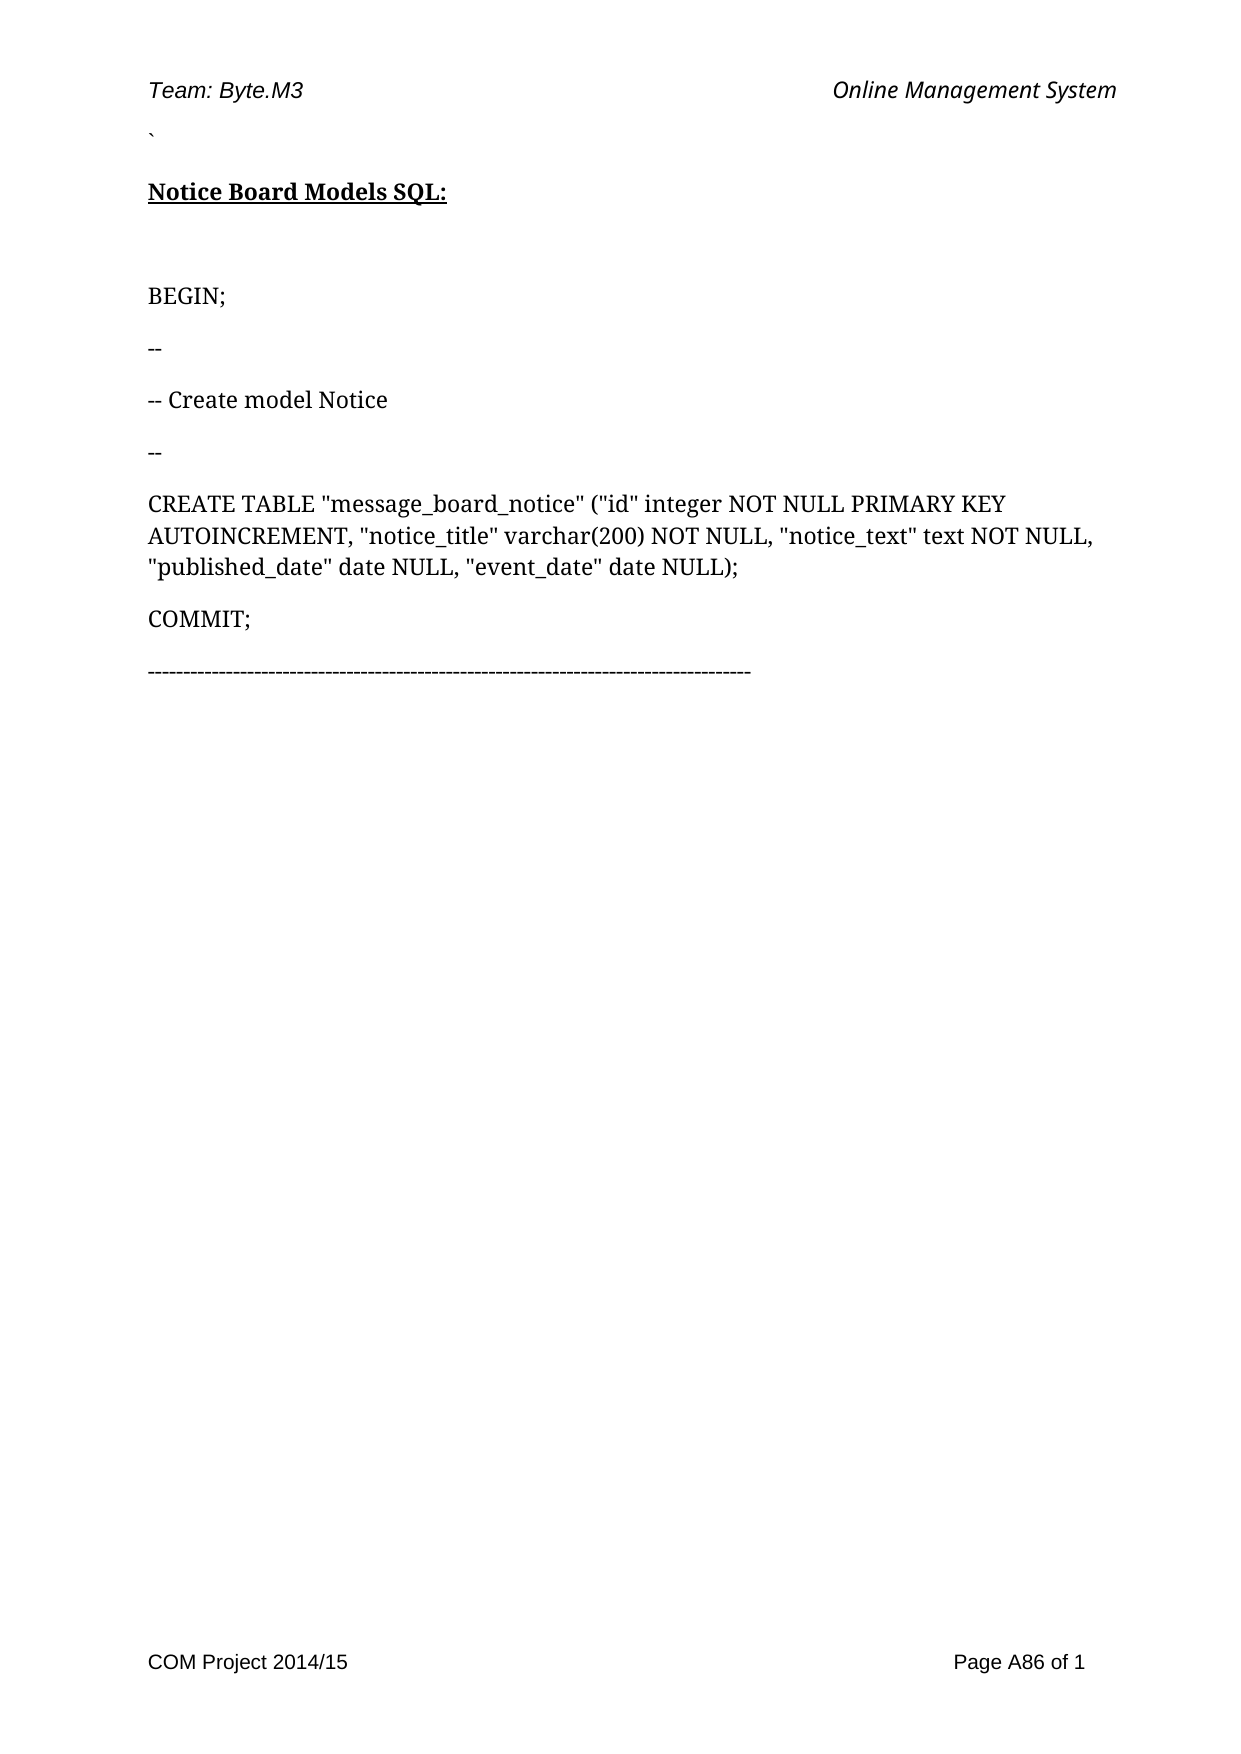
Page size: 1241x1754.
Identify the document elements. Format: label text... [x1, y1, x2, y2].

text CREATE TABLE "message_board_notice" ("id" integer NOT NULL PRIMARY KEY AUTOINCREMENT, "notice_title" varchar(200) NOT NULL, "notice_text" text NOT NULL, "published_date" date NULL, "event_date" date NULL); [148, 488, 1122, 582]
text Notice Board Models SQL: [148, 176, 1122, 207]
text -- [148, 436, 1122, 468]
text COMMIT; [148, 603, 1122, 634]
text -- [148, 332, 1122, 363]
text -- Create model Notice [148, 384, 1122, 416]
text BEGIN; [148, 280, 1122, 311]
text ------------------------------------------------------------------------------------- [148, 655, 1122, 686]
